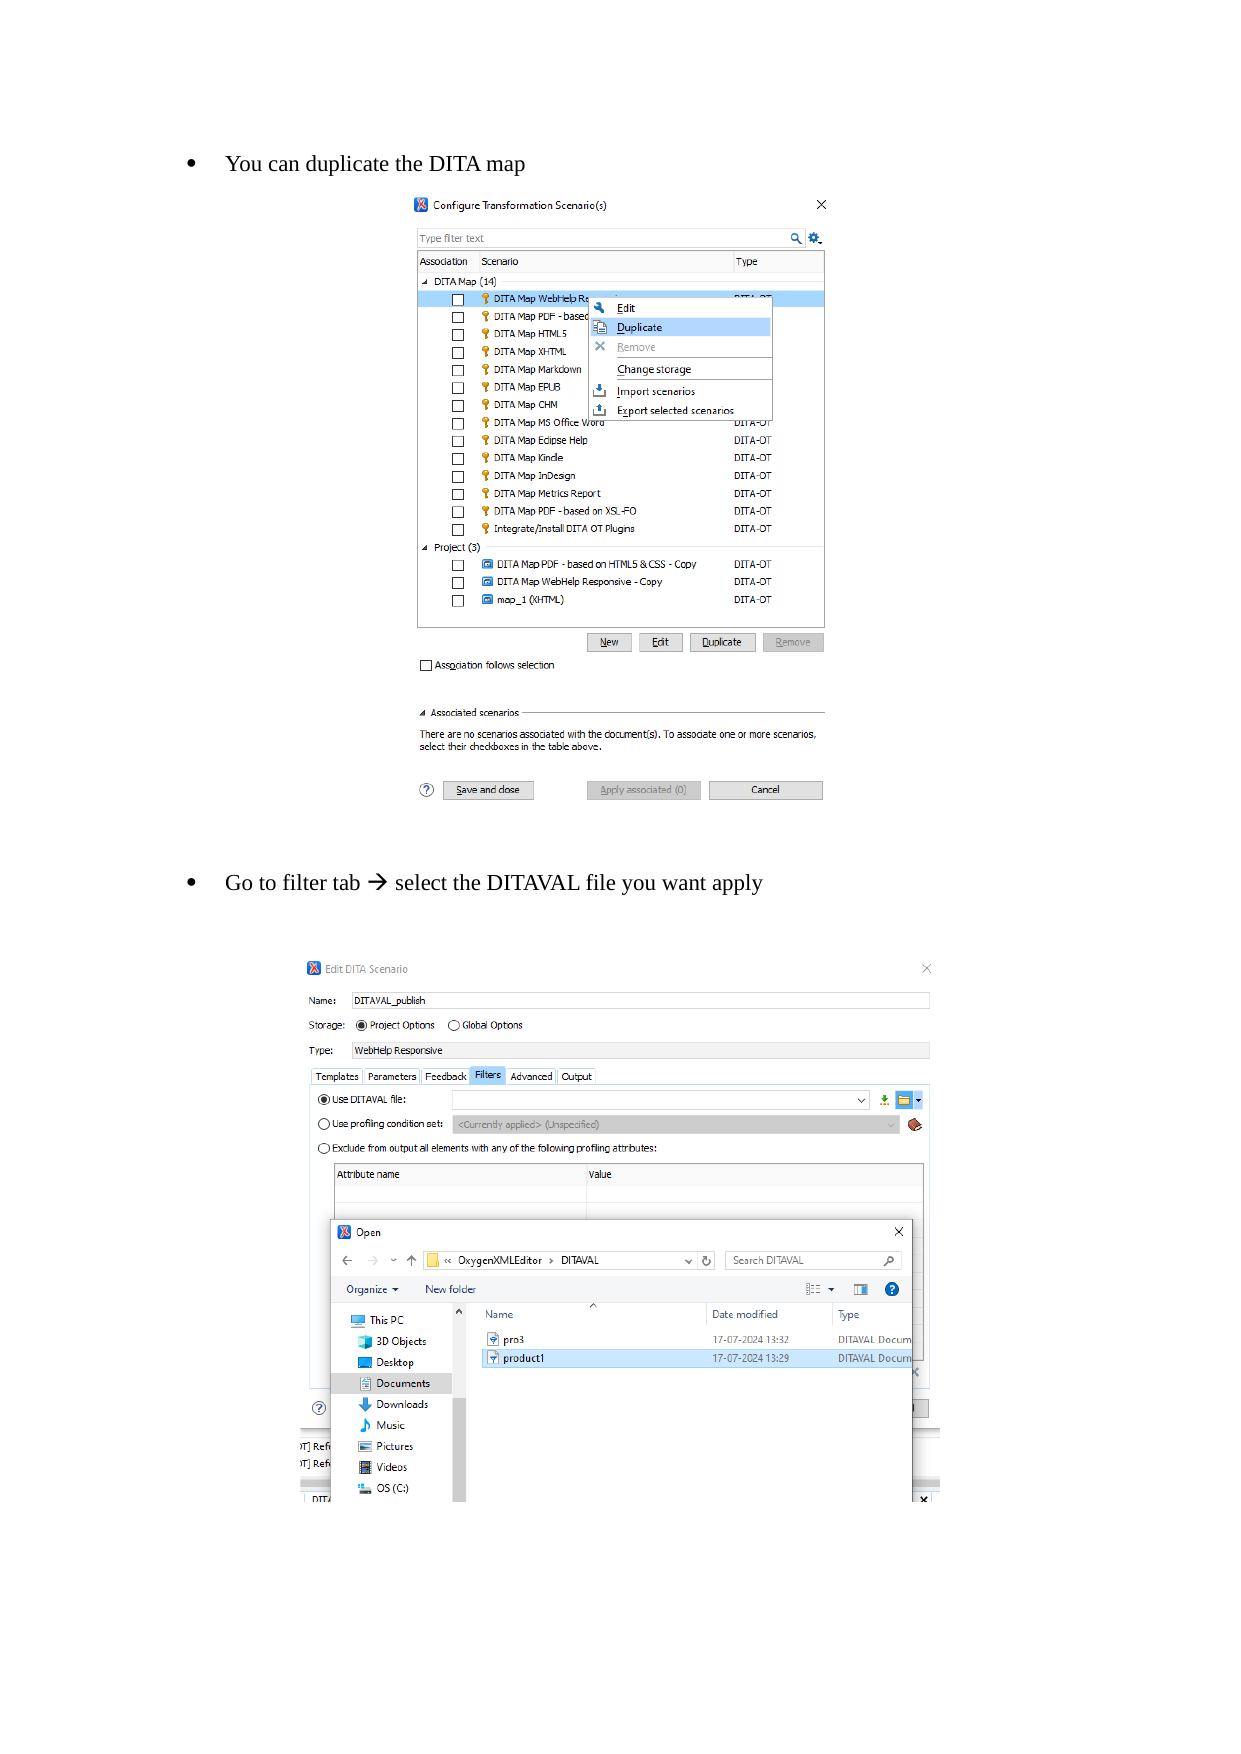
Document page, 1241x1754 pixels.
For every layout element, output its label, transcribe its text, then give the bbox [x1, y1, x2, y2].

list Go to filter tab select the DITAVAL file you want apply [187, 869, 1090, 895]
list You can duplicate the DITA map [187, 150, 1090, 176]
picture [408, 195, 832, 806]
picture [300, 959, 940, 1502]
